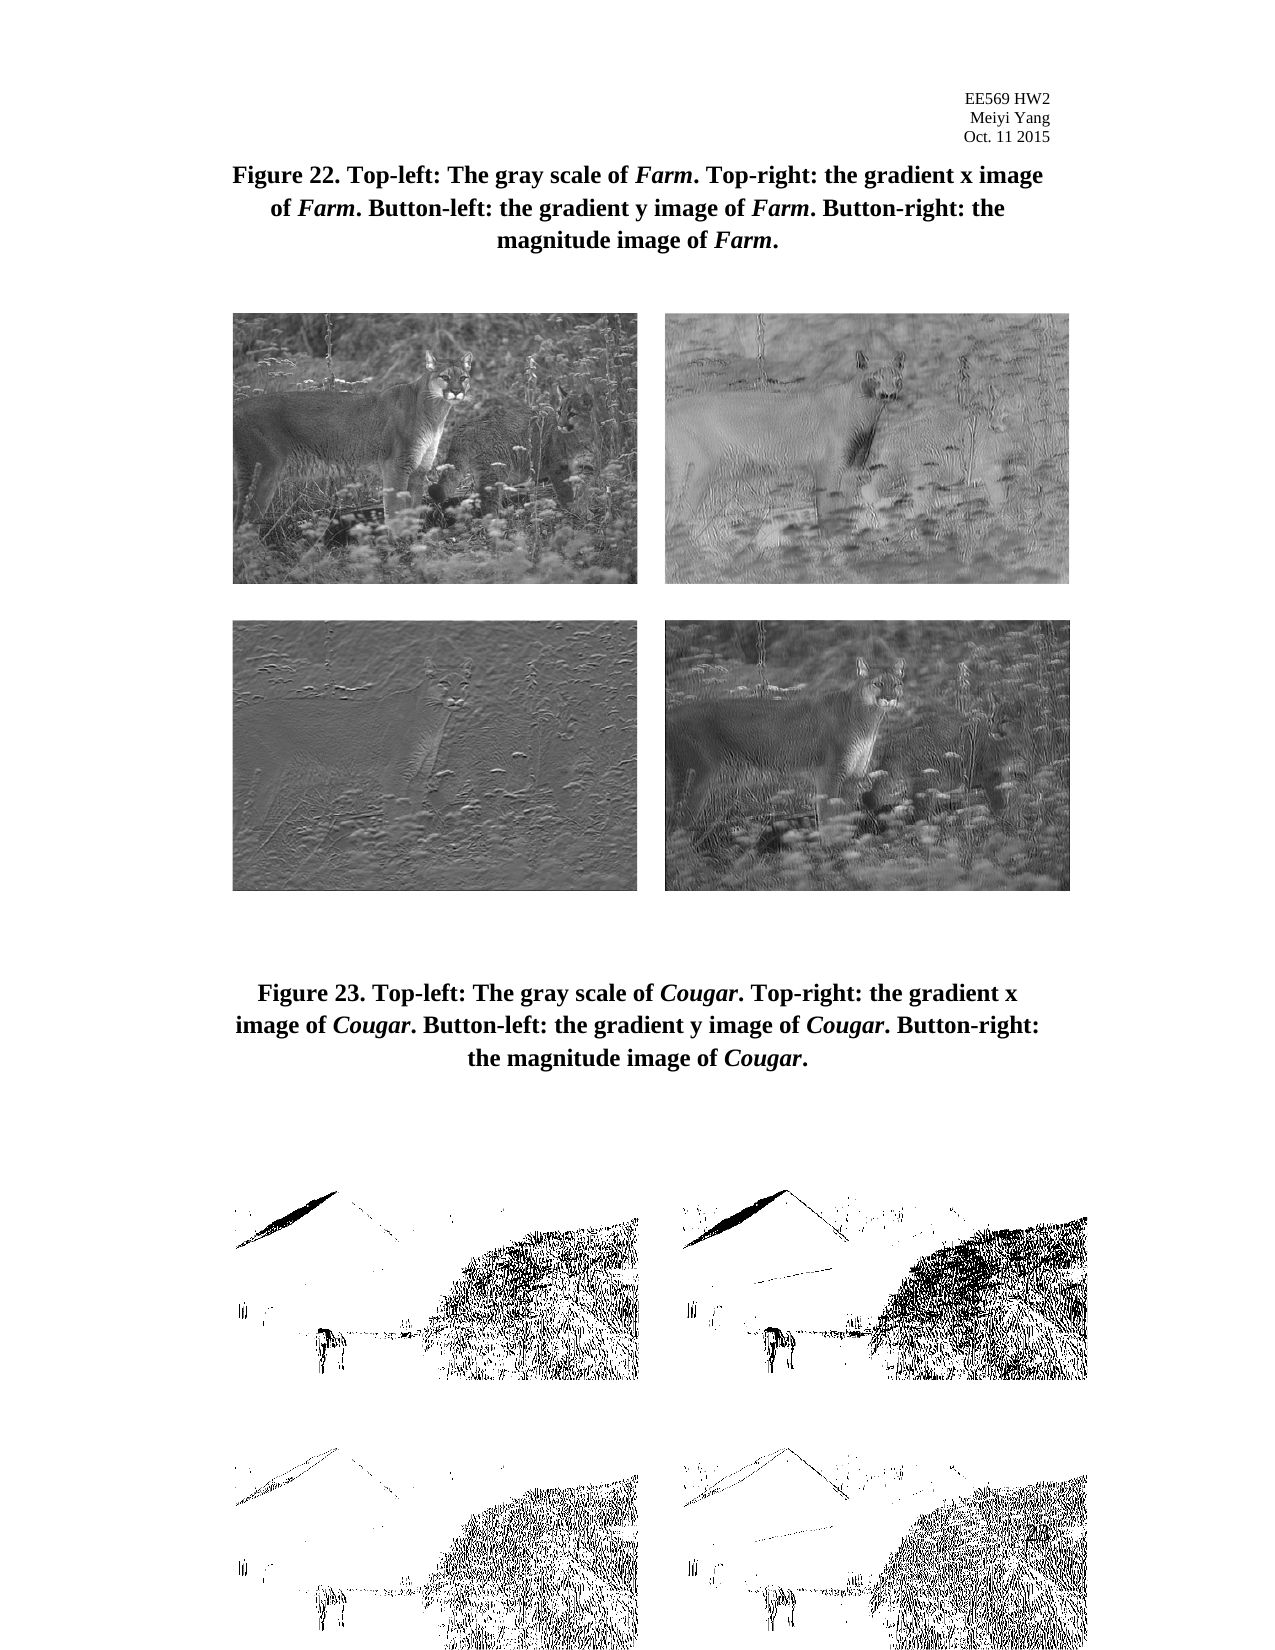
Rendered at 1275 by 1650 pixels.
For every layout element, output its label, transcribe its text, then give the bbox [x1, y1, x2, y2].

picture [232, 620, 638, 891]
picture [233, 1122, 639, 1650]
picture [682, 1121, 1088, 1650]
picture [232, 313, 638, 584]
text Figure 22. Top-left: The gray scale of Farm. Top-right: the gradient x image of Farm. Button-left: the gradient y image of Farm. Button-right: the magnitude image of Farm. [225, 159, 1050, 256]
text Figure 23. Top-left: The gray scale of Cougar. Top-right: the gradient x image of Cougar. Button-left: the gradient y image of Cougar. Button-right: the magnitude image of Cougar. [225, 976, 1050, 1074]
picture [664, 313, 1070, 584]
picture [665, 620, 1070, 891]
